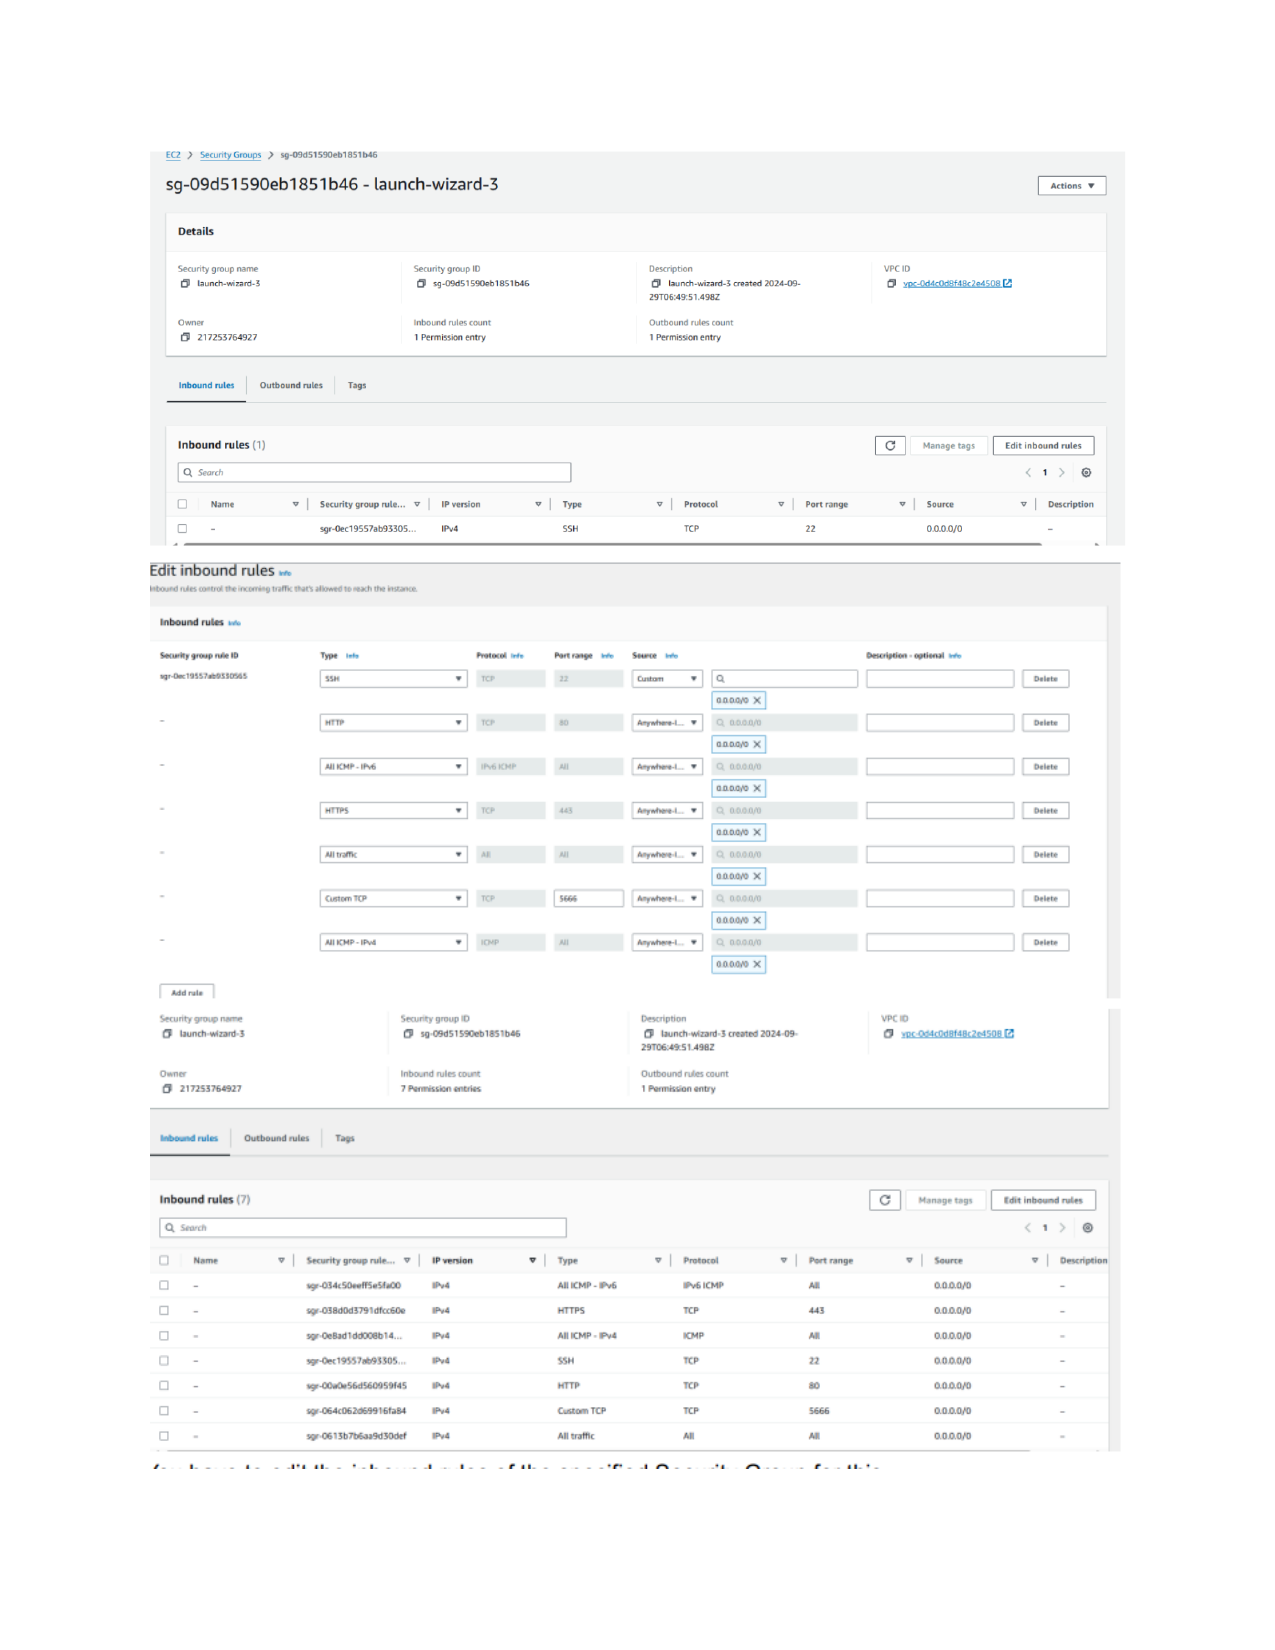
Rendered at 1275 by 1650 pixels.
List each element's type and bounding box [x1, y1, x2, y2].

picture [150, 560, 1125, 1469]
picture [150, 150, 1125, 557]
